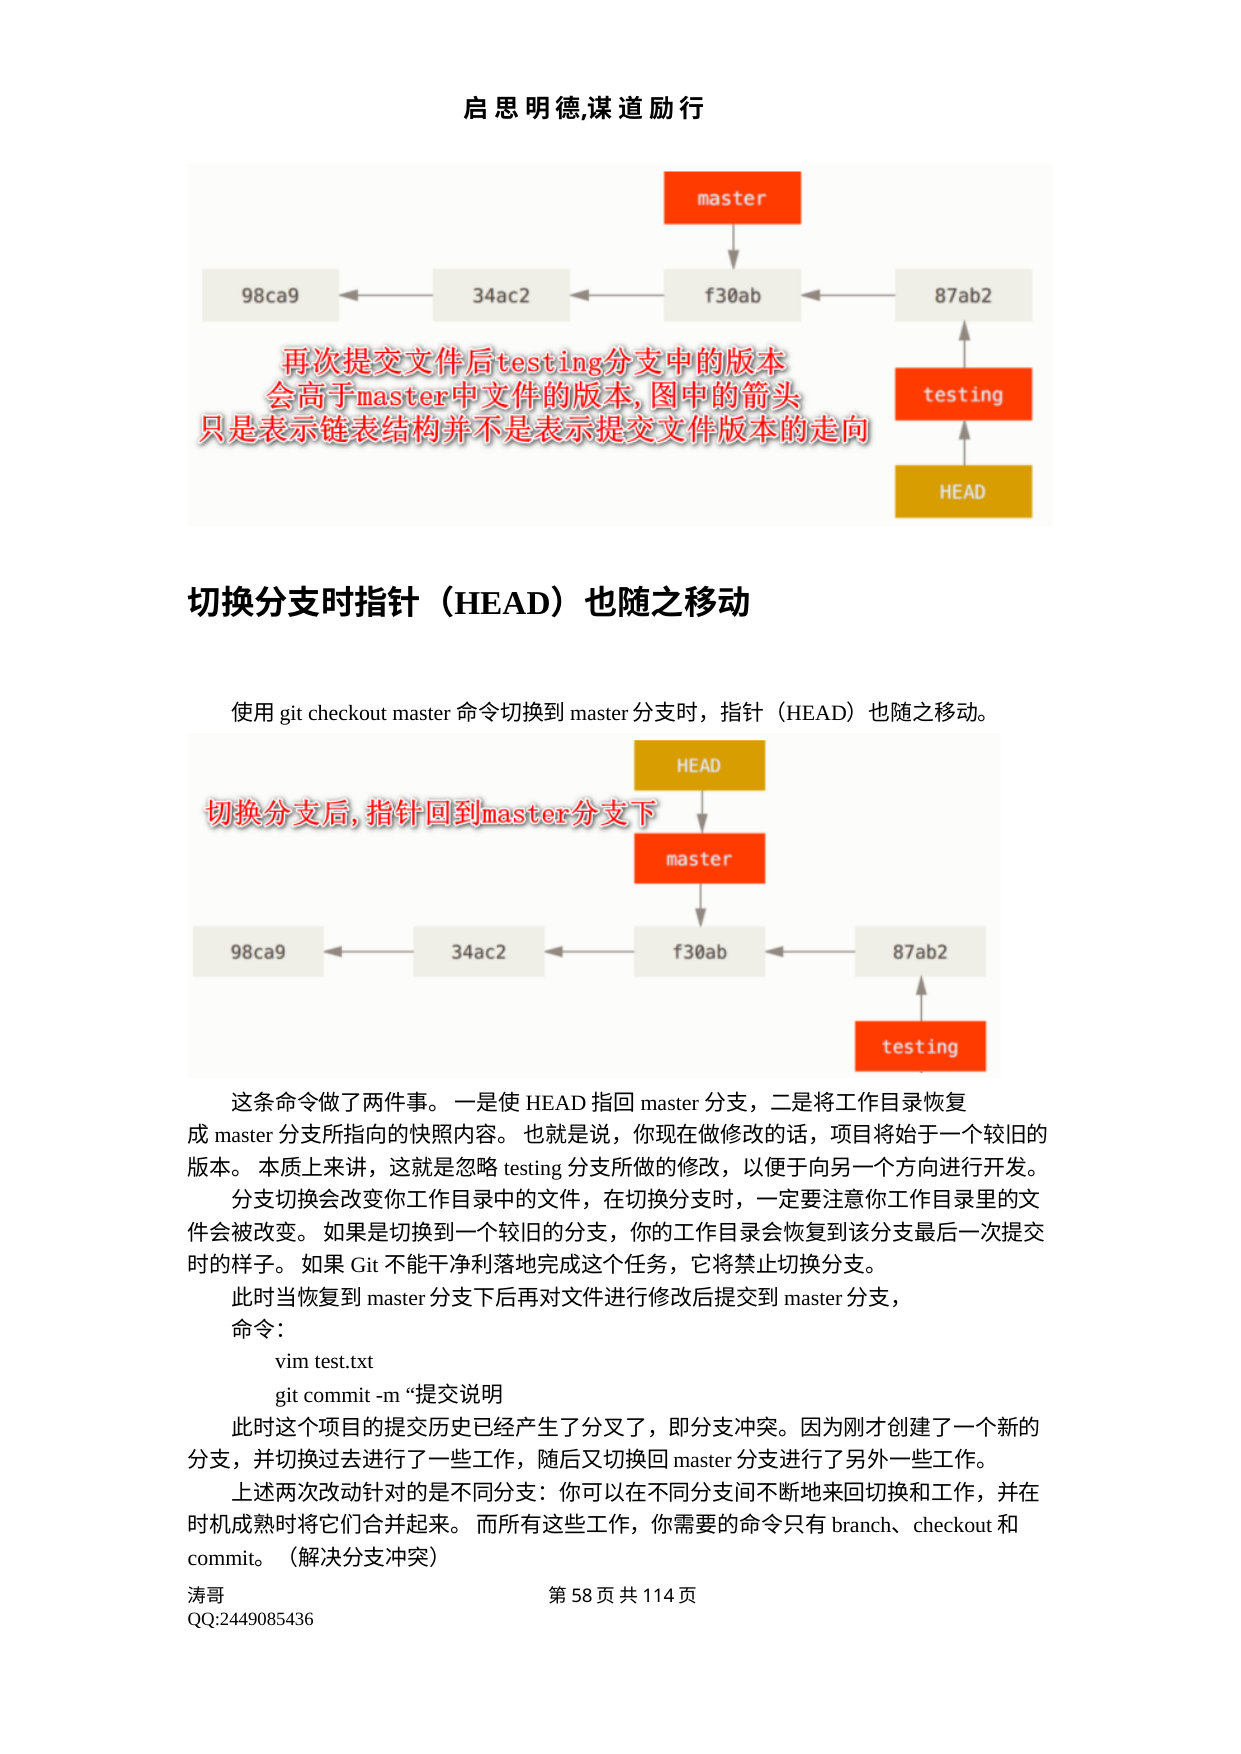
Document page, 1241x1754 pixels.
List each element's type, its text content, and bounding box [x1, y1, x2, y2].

text 这条命令做了两件事。 一是使 HEAD 指回 master 分支，二是将工作目录恢复成 master 分支所指向的快照内容。 也就是说，你现在做修改的话，项目将始于一个较旧的版本。 本质上来讲，这就是忽略 testing 分支所做的修改，以便于向另一个方向进行开发。 [187, 1084, 1053, 1182]
text 此时这个项目的提交历史已经产生了分叉了，即分支冲突。因为刚才创建了一个新的分支，并切换过去进行了一些工作，随后又切换回master分支进行了另外一些工作。 [187, 1409, 1053, 1474]
text 上述两次改动针对的是不同分支：你可以在不同分支间不断地来回切换和工作，并在时机成熟时将它们合并起来。 而所有这些工作，你需要的命令只有 branch、checkout 和 commit。（解决分支冲突） [187, 1474, 1053, 1572]
text git commit -m “提交说明 [187, 1377, 1053, 1409]
picture [187, 164, 1053, 526]
text 使用git checkout master 命令切换到master分支时，指针（HEAD）也随之移动。 [187, 694, 1053, 727]
picture [187, 733, 1001, 1078]
subtitle 切换分支时指针（HEAD）也随之移动 [187, 567, 1053, 632]
text 分支切换会改变你工作目录中的文件，在切换分支时，一定要注意你工作目录里的文件会被改变。 如果是切换到一个较旧的分支，你的工作目录会恢复到该分支最后一次提交时的样子。 如果 Git 不能干净利落地完成这个任务，它将禁止切换分支。 [187, 1182, 1053, 1279]
text 命令： [187, 1312, 1053, 1344]
text 此时当恢复到master分支下后再对文件进行修改后提交到master分支， [187, 1279, 1053, 1312]
text vim test.txt [187, 1344, 1053, 1377]
